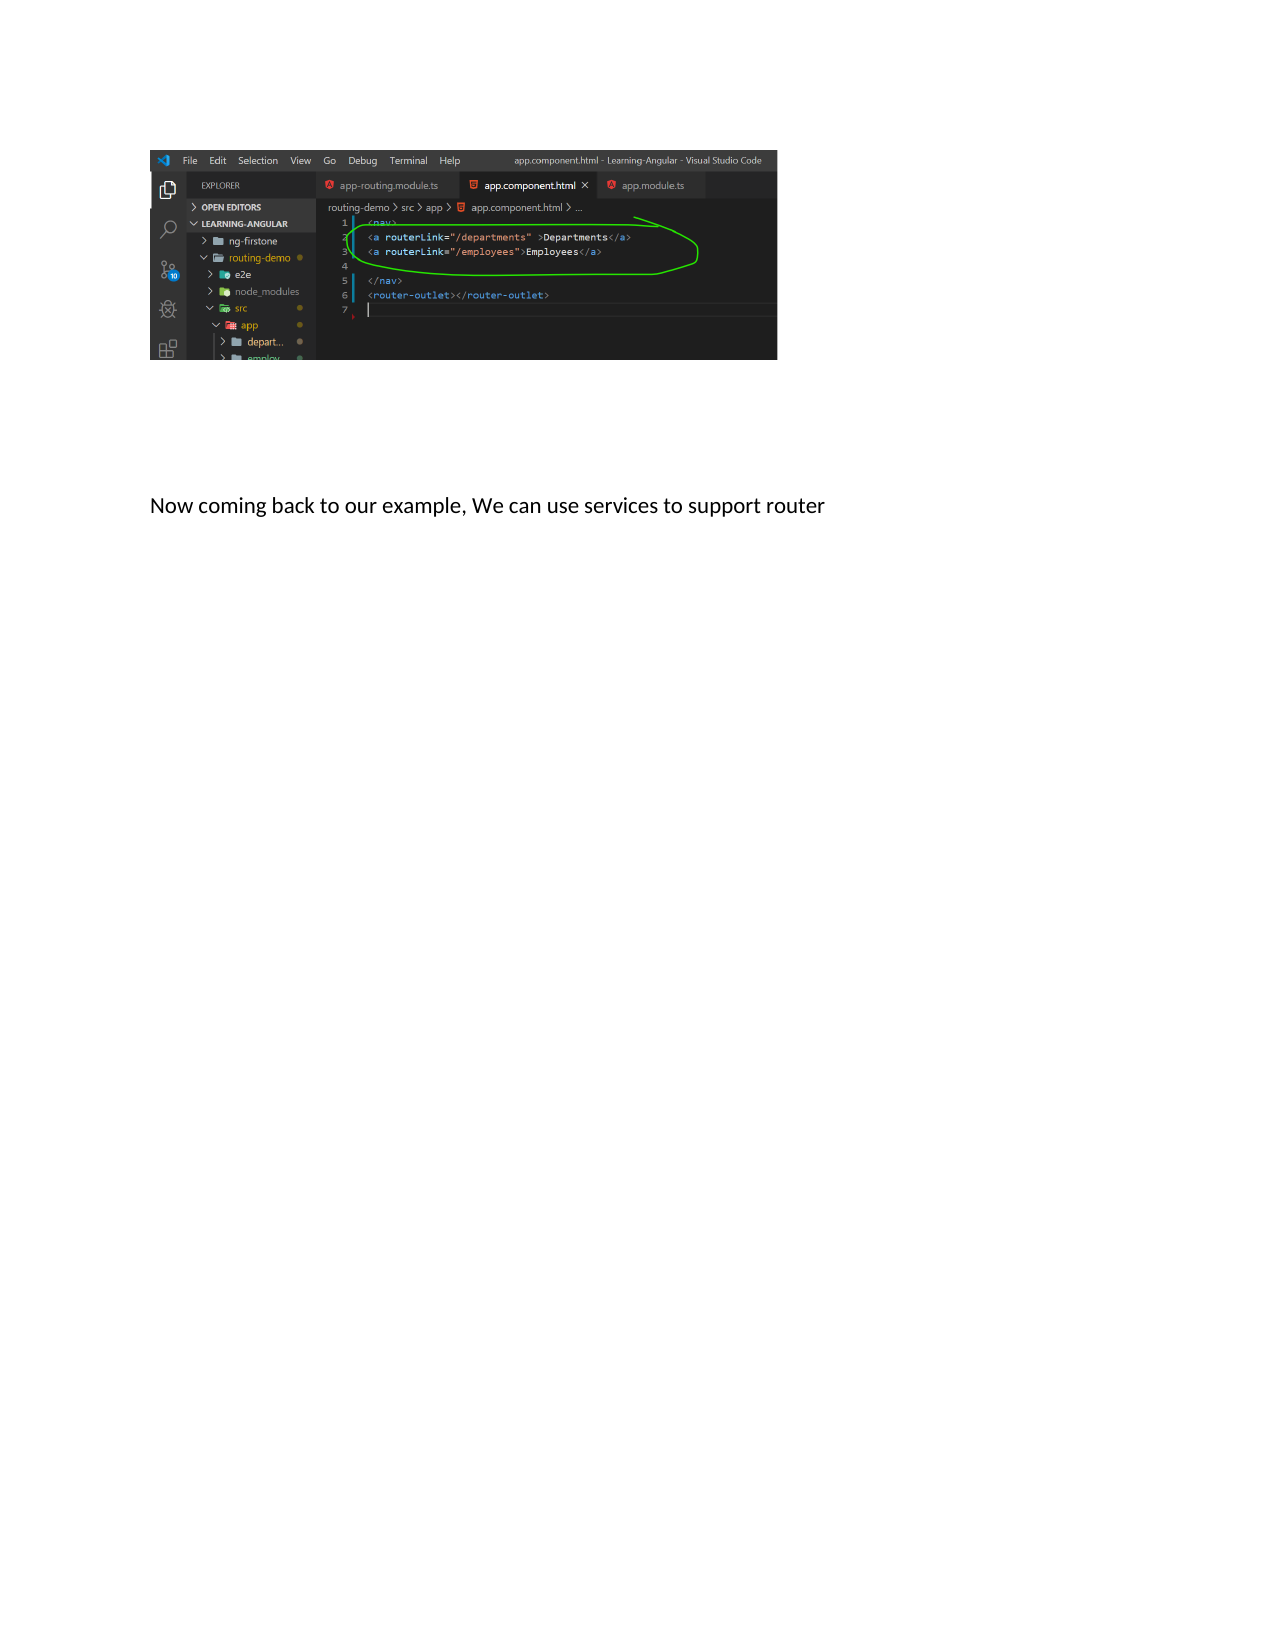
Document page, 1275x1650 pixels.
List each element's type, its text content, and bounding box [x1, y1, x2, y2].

picture [150, 150, 778, 360]
text Now coming back to our example, We can use services to support router [150, 491, 1125, 519]
